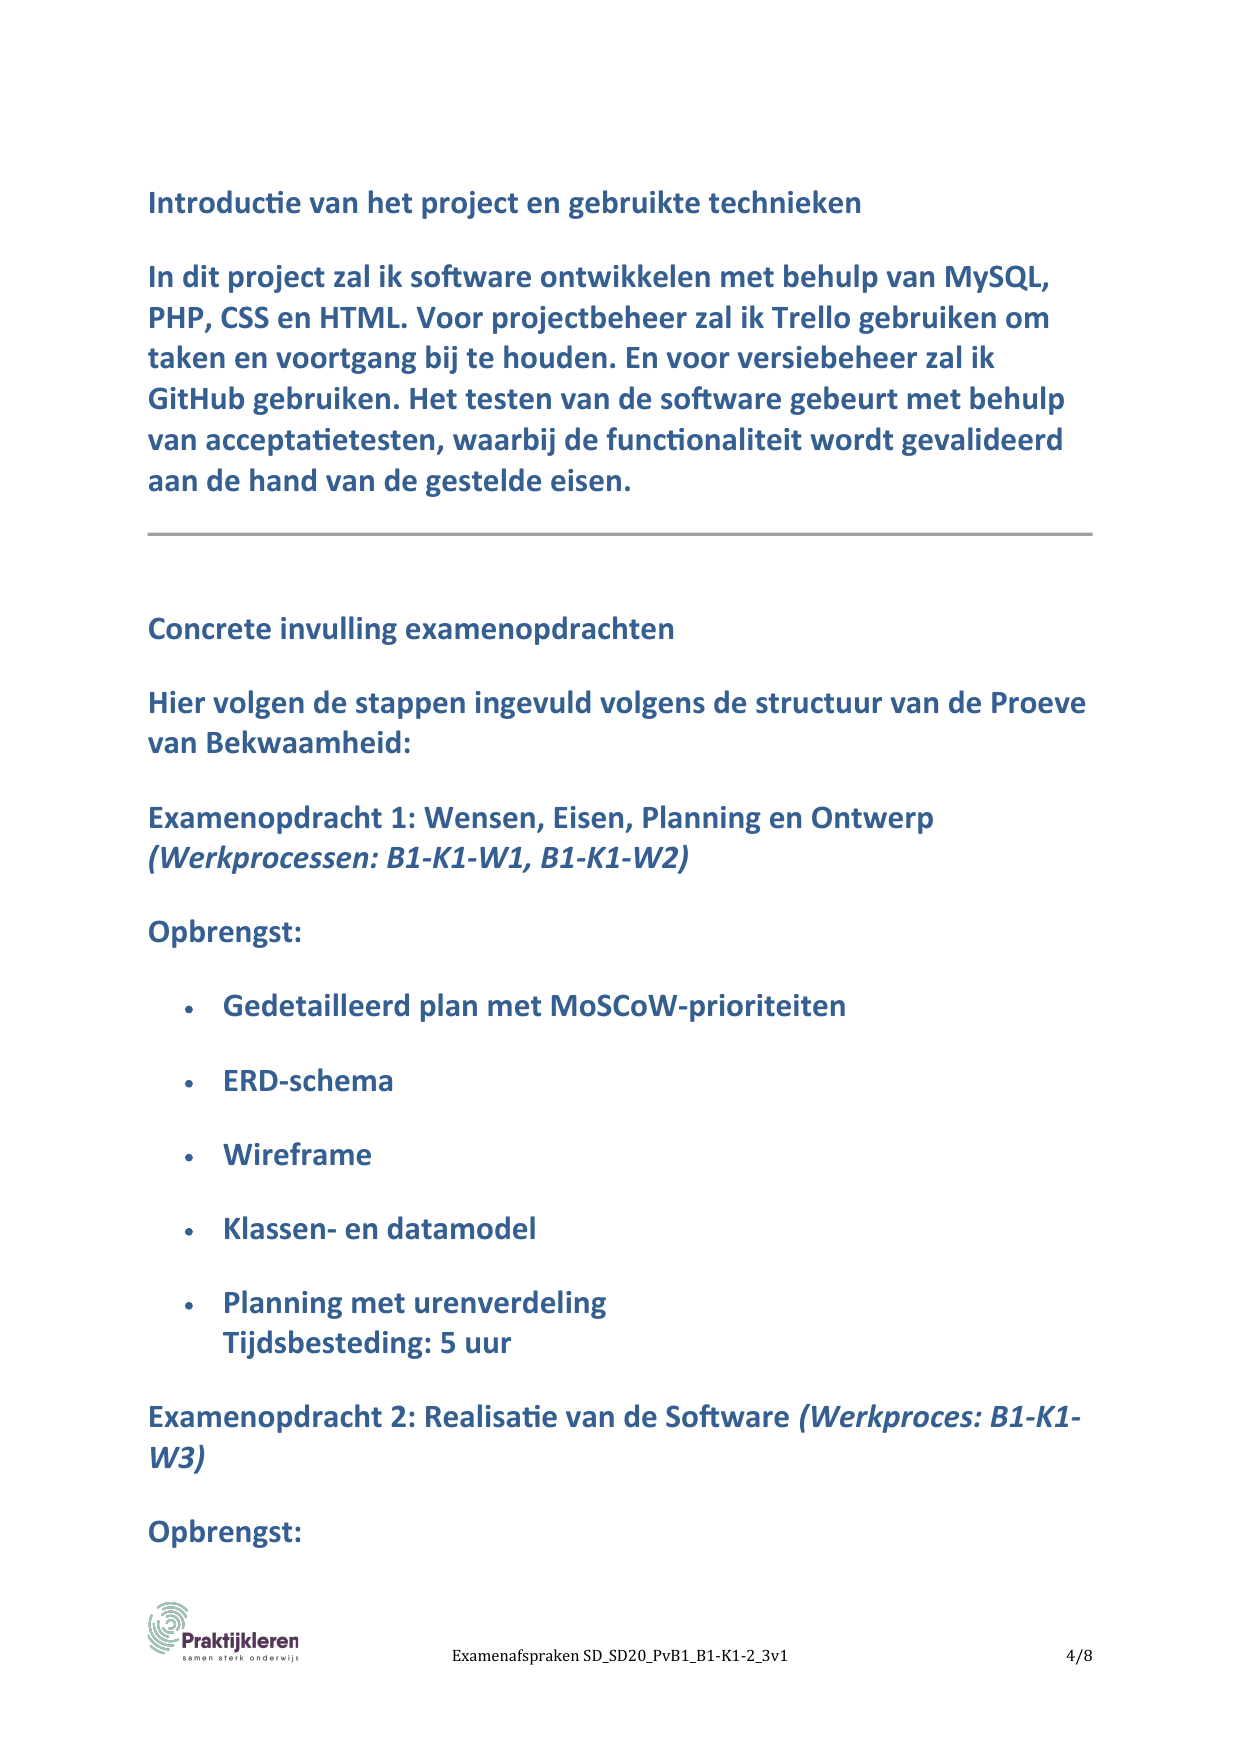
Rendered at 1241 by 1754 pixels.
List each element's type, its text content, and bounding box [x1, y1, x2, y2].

subtitle ERD-schema [185, 1058, 1093, 1099]
subtitle Introductie van het project en gebruikte technieken [148, 181, 1093, 222]
subtitle Wireframe [185, 1133, 1093, 1173]
subtitle Opbrengst: [148, 910, 1093, 951]
subtitle Hier volgen de stappen ingevuld volgens de structuur van de Proeve van Bekwaamheid: [148, 681, 1093, 762]
subtitle Examenopdracht 2: Realisatie van de Software (Werkproces: B1-K1-W3) [148, 1396, 1093, 1477]
picture [147, 1602, 299, 1662]
subtitle Klassen- en datamodel [185, 1207, 1093, 1247]
subtitle Gedetailleerd plan met MoSCoW-prioriteiten [185, 984, 1093, 1025]
subtitle Planning met urenverdeling Tijdsbesteding: 5 uur [185, 1281, 1093, 1362]
subtitle Examenopdracht 1: Wensen, Eisen, Planning en Ontwerp (Werkprocessen: B1-K1-W1, B1-K1-W2) [148, 796, 1093, 877]
subtitle Opbrengst: [148, 1510, 1093, 1551]
subtitle Concrete invulling examenopdrachten [148, 607, 1093, 647]
subtitle In dit project zal ik software ontwikkelen met behulp van MySQL, PHP, CSS en HTML. Voor projectbeheer zal ik Trello gebruiken om taken en voortgang bij te houden. En voor versiebeheer zal ik GitHub gebruiken. Het testen van de software gebeurt met behulp van acceptatietesten, waarbij de functionaliteit wordt gevalideerd aan de hand van de gestelde eisen. [148, 255, 1093, 499]
